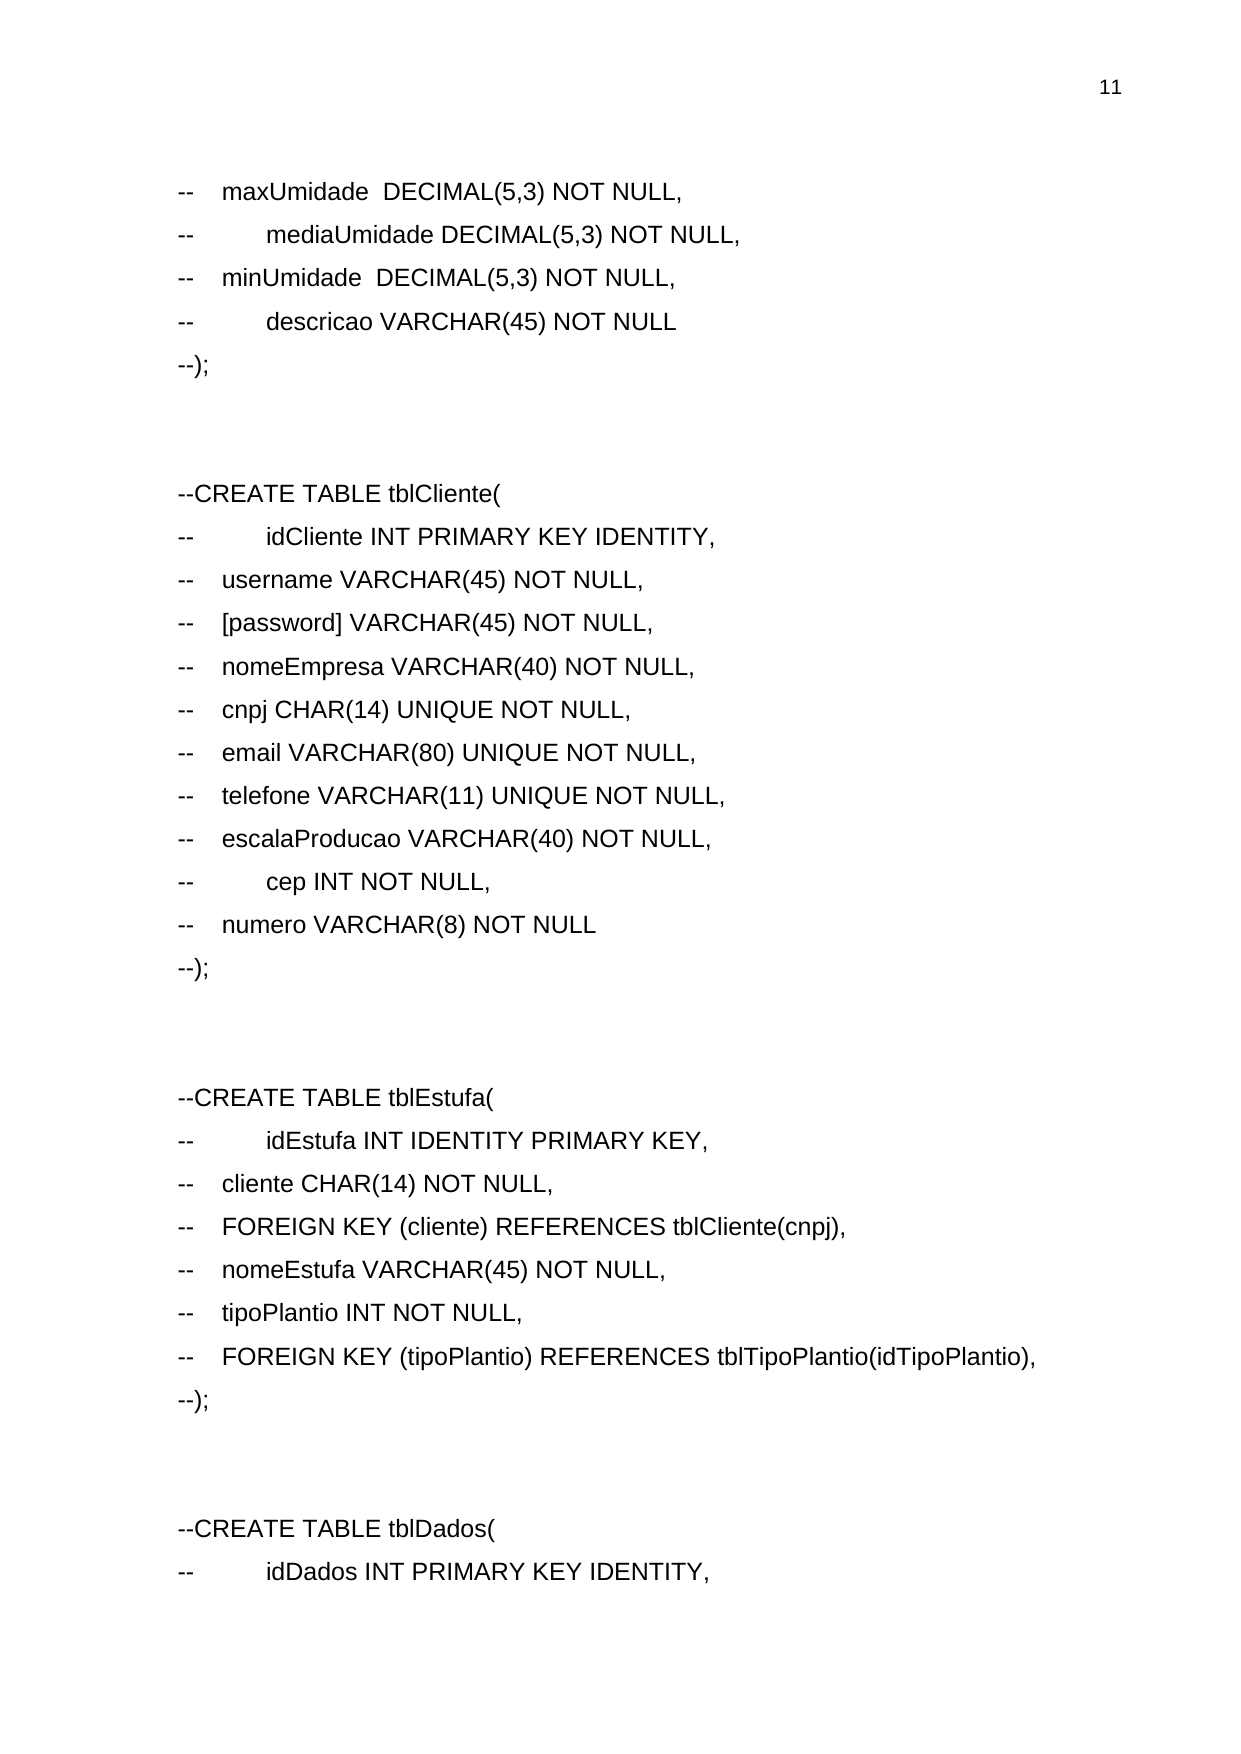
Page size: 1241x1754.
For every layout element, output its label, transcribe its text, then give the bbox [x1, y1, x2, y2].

text -- numero VARCHAR(8) NOT NULL [177, 910, 1122, 939]
text -- cliente CHAR(14) NOT NULL, [177, 1169, 1122, 1198]
text --CREATE TABLE tblDados( [177, 1514, 1122, 1543]
text --); [177, 350, 1122, 378]
text -- idDados INT PRIMARY KEY IDENTITY, [177, 1557, 1122, 1586]
text -- escalaProducao VARCHAR(40) NOT NULL, [177, 824, 1122, 853]
text -- idEstufa INT IDENTITY PRIMARY KEY, [177, 1126, 1122, 1155]
text --); [177, 953, 1122, 982]
text --CREATE TABLE tblCliente( [177, 479, 1122, 508]
text -- descricao VARCHAR(45) NOT NULL [177, 307, 1122, 335]
text -- tipoPlantio INT NOT NULL, [177, 1298, 1122, 1327]
text -- mediaUmidade DECIMAL(5,3) NOT NULL, [177, 220, 1122, 249]
text -- maxUmidade DECIMAL(5,3) NOT NULL, [177, 177, 1122, 206]
text -- nomeEstufa VARCHAR(45) NOT NULL, [177, 1255, 1122, 1284]
text -- email VARCHAR(80) UNIQUE NOT NULL, [177, 738, 1122, 767]
text --CREATE TABLE tblEstufa( [177, 1083, 1122, 1112]
text -- telefone VARCHAR(11) UNIQUE NOT NULL, [177, 781, 1122, 810]
text -- idCliente INT PRIMARY KEY IDENTITY, [177, 522, 1122, 551]
text -- FOREIGN KEY (tipoPlantio) REFERENCES tblTipoPlantio(idTipoPlantio), [177, 1342, 1122, 1370]
text -- [password] VARCHAR(45) NOT NULL, [177, 608, 1122, 637]
text -- cep INT NOT NULL, [177, 867, 1122, 896]
text -- minUmidade DECIMAL(5,3) NOT NULL, [177, 263, 1122, 292]
text --); [177, 1385, 1122, 1413]
text -- username VARCHAR(45) NOT NULL, [177, 565, 1122, 594]
text -- nomeEmpresa VARCHAR(40) NOT NULL, [177, 652, 1122, 680]
text -- FOREIGN KEY (cliente) REFERENCES tblCliente(cnpj), [177, 1212, 1122, 1241]
text -- cnpj CHAR(14) UNIQUE NOT NULL, [177, 695, 1122, 723]
